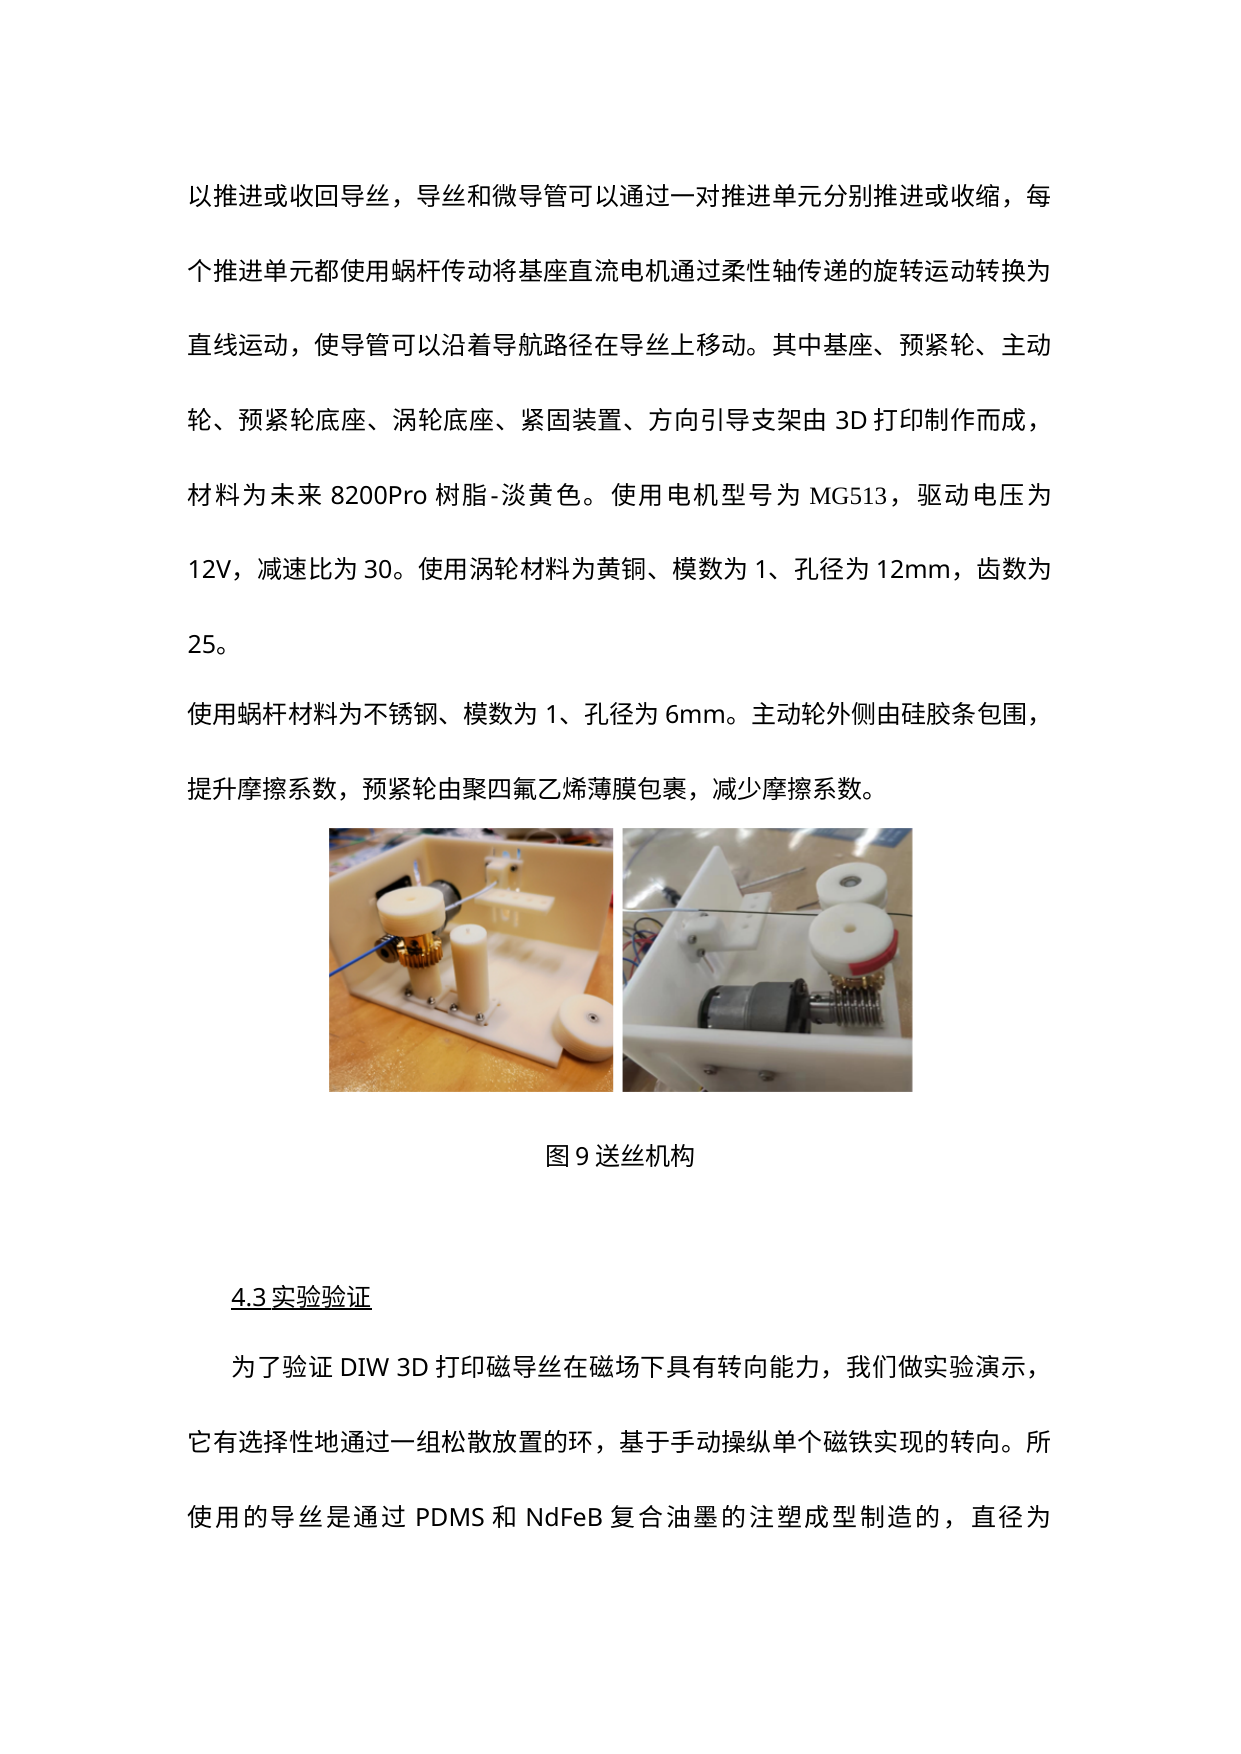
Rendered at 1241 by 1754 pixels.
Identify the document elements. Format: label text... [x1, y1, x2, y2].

text 使用蜗杆材料为不锈钢、模数为1、孔径为6mm。主动轮外侧由硅胶条包围，提升摩擦系数，预紧轮由聚四氟乙烯薄膜包裹，减少摩擦系数。 [187, 681, 1053, 820]
text 图9 送丝机构 [187, 1122, 1053, 1187]
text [187, 1333, 1053, 1548]
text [187, 162, 1053, 675]
picture [326, 825, 914, 1093]
text 4.3实验验证 [187, 1263, 1053, 1328]
